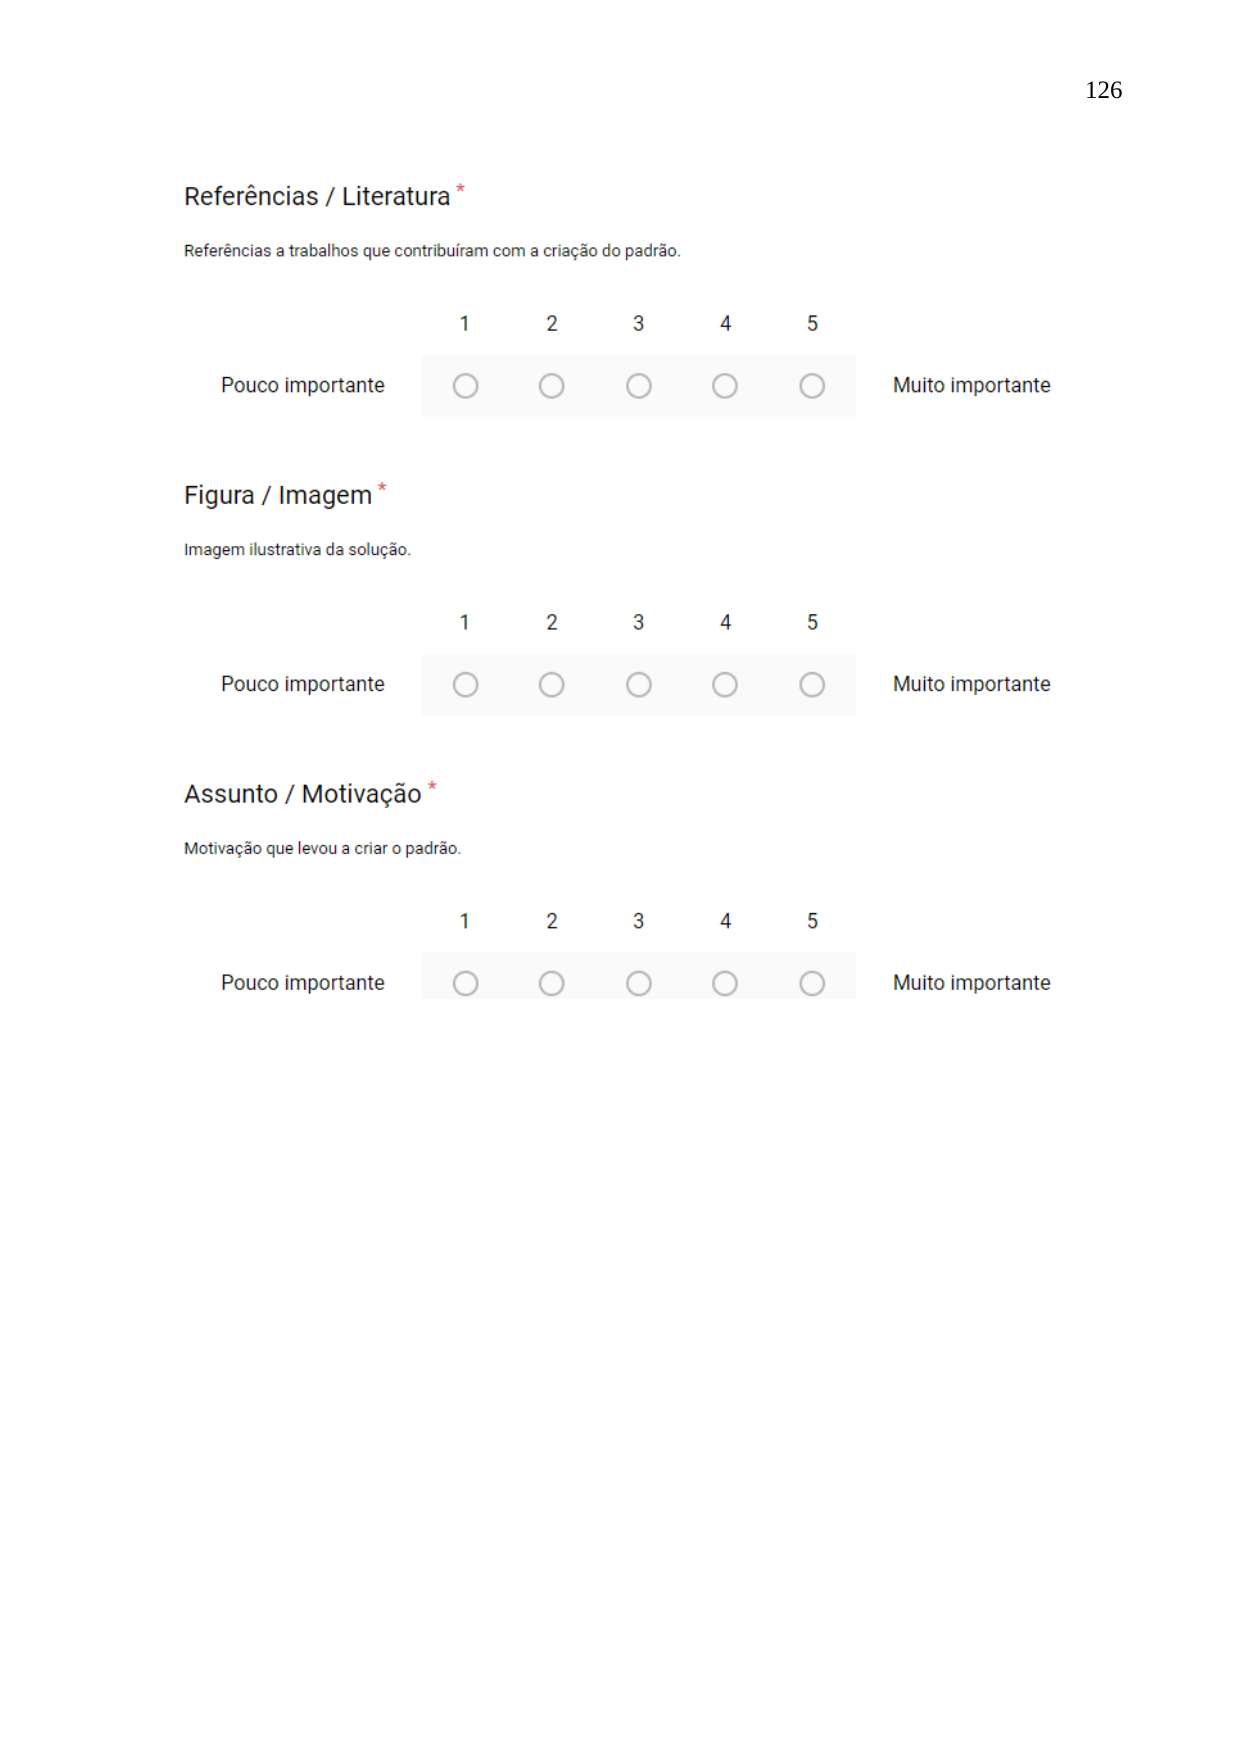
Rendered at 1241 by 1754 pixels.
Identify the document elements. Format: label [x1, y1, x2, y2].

picture [177, 177, 1063, 999]
